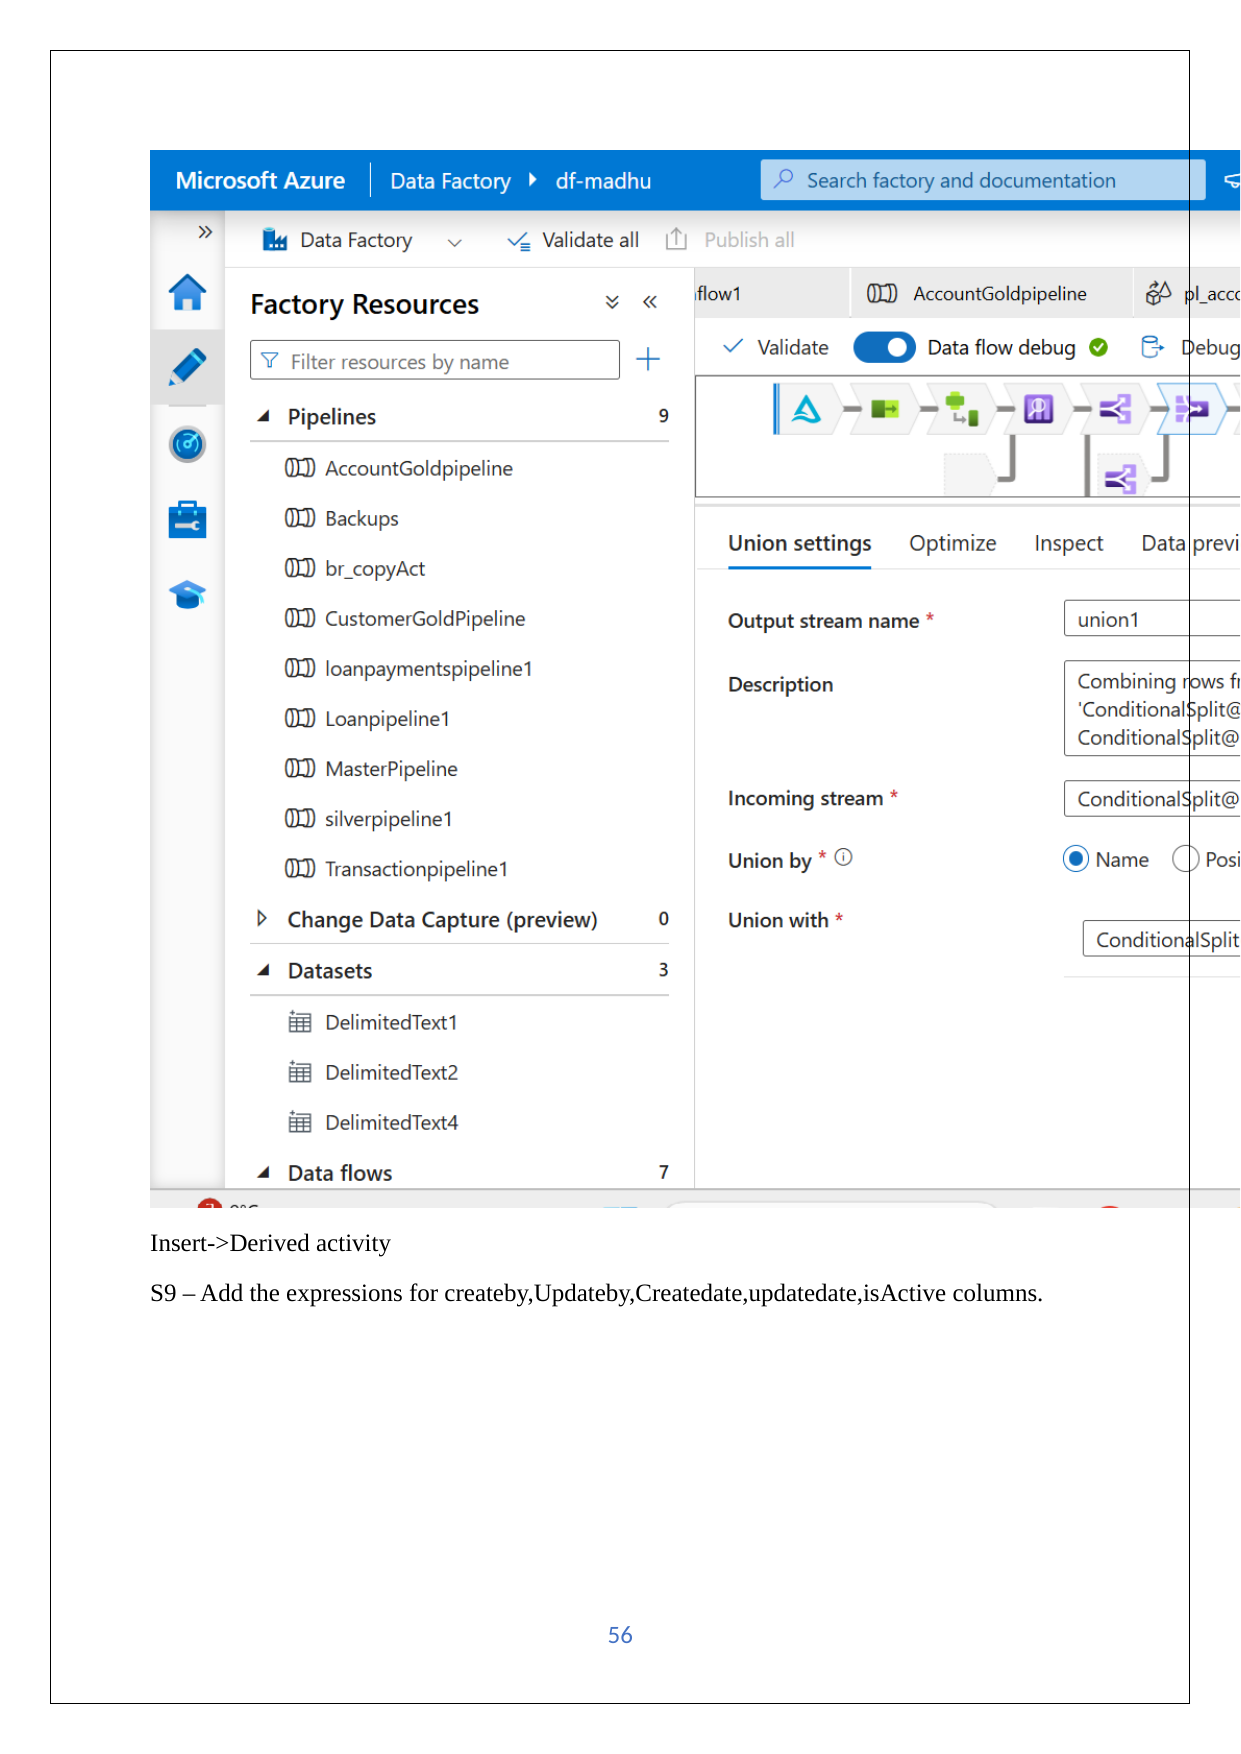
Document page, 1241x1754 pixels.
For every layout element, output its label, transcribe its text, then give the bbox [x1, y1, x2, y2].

text Insert->Derived activity [150, 1228, 1090, 1257]
text S9 – Add the expressions for createby,Updateby,Createdate,updatedate,isActive columns. [150, 1278, 1090, 1307]
picture [1190, 150, 1241, 1208]
picture [150, 150, 1189, 1208]
